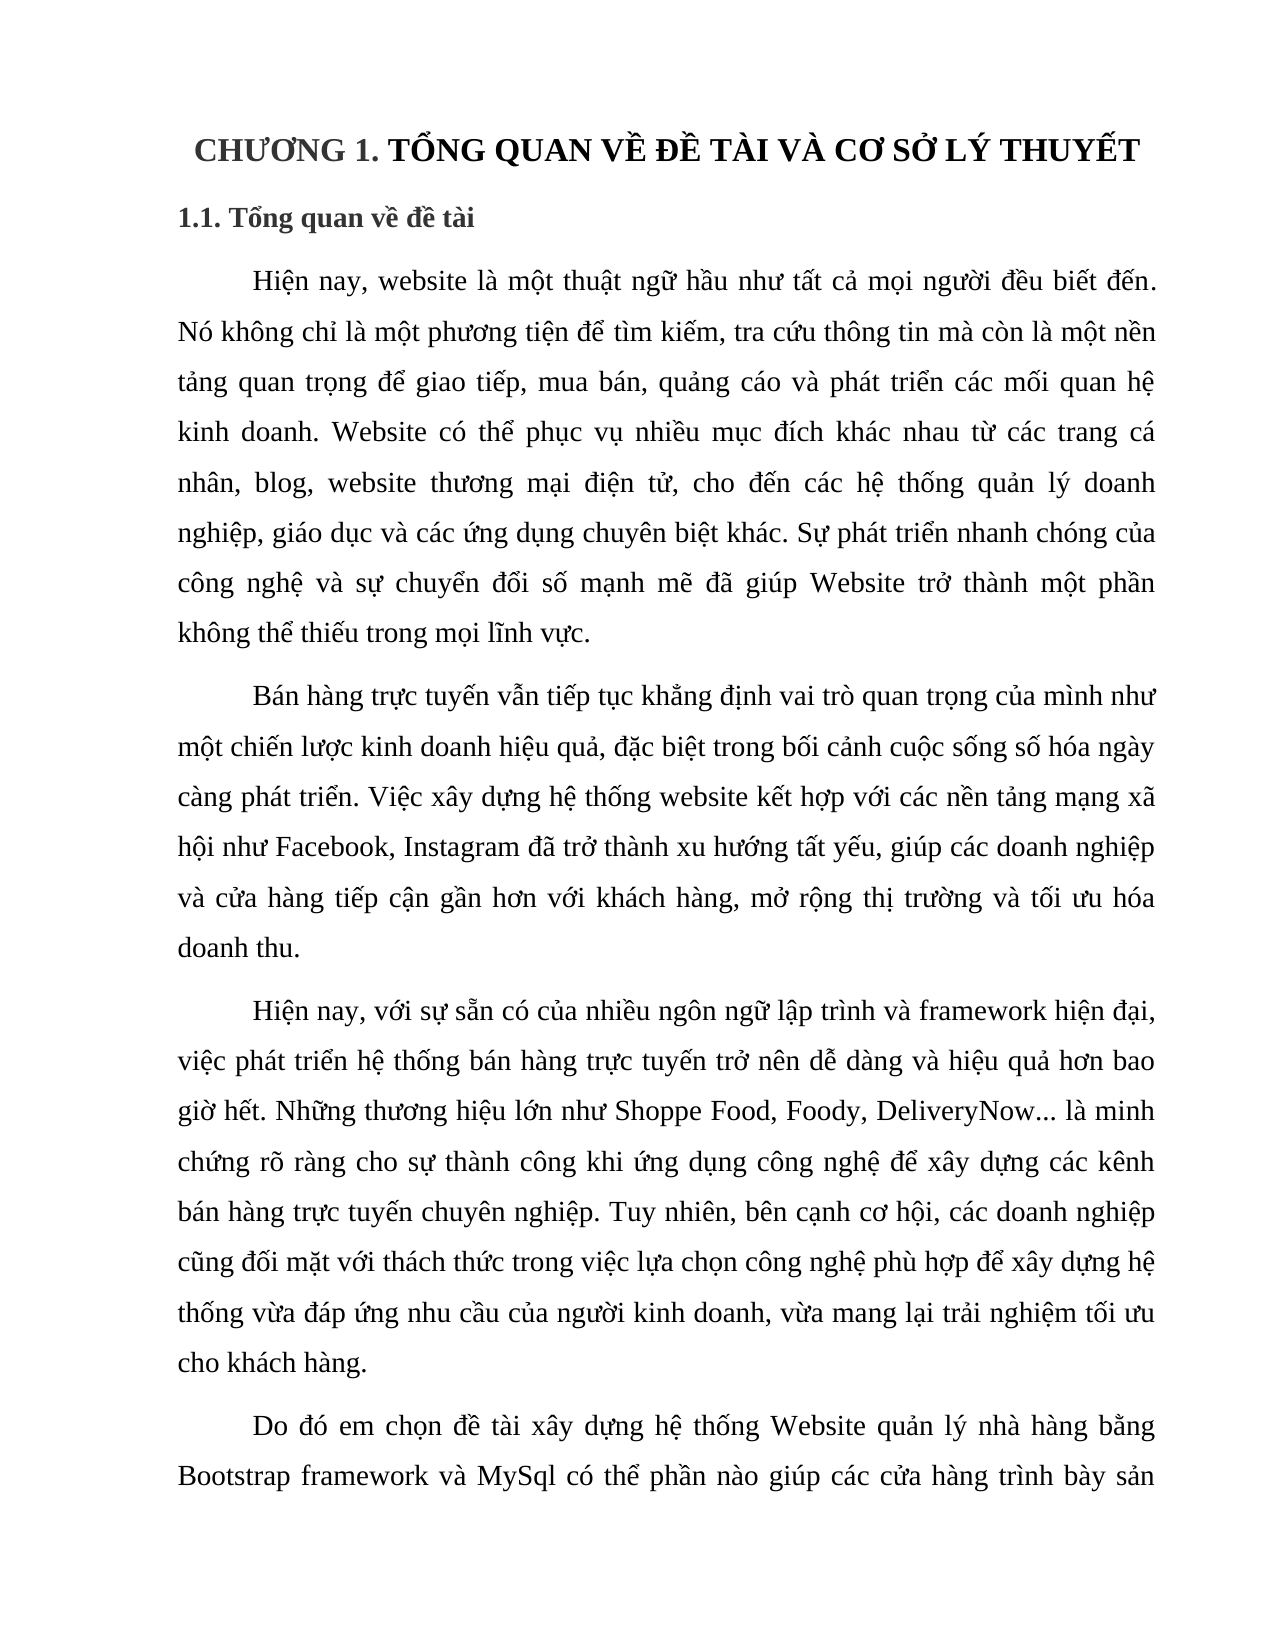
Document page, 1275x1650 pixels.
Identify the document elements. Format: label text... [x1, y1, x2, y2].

text Hiện nay, với sự sẵn có của nhiều ngôn ngữ lập trình và framework hiện đại, việc phát triển hệ thống bán hàng trực tuyến trở nên dễ dàng và hiệu quả hơn bao giờ hết. Những thương hiệu lớn như Shoppe Food, Foody, DeliveryNow... là minh chứng rõ ràng cho sự thành công khi ứng dụng công nghệ để xây dựng các kênh bán hàng trực tuyến chuyên nghiệp. Tuy nhiên, bên cạnh cơ hội, các doanh nghiệp cũng đối mặt với thách thức trong việc lựa chọn công nghệ phù hợp để xây dựng hệ thống vừa đáp ứng nhu cầu của người kinh doanh, vừa mang lại trải nghiệm tối ưu cho khách hàng. [177, 993, 1157, 1378]
text Bán hàng trực tuyến vẫn tiếp tục khẳng định vai trò quan trọng của mình như một chiến lược kinh doanh hiệu quả, đặc biệt trong bối cảnh cuộc sống số hóa ngày càng phát triển. Việc xây dựng hệ thống website kết hợp với các nền tảng mạng xã hội như Facebook, Instagram đã trở thành xu hướng tất yếu, giúp các doanh nghiệp và cửa hàng tiếp cận gần hơn với khách hàng, mở rộng thị trường và tối ưu hóa doanh thu. [177, 678, 1157, 963]
text Hiện nay, website là một thuật ngữ hầu như tất cả mọi người đều biết đến. Nó không chỉ là một phương tiện để tìm kiếm, tra cứu thông tin mà còn là một nền tảng quan trọng để giao tiếp, mua bán, quảng cáo và phát triển các mối quan hệ kinh doanh. Website có thể phục vụ nhiều mục đích khác nhau từ các trang cá nhân, blog, website thương mại điện tử, cho đến các hệ thống quản lý doanh nghiệp, giáo dục và các ứng dụng chuyên biệt khác. Sự phát triển nhanh chóng của công nghệ và sự chuyển đổi số mạnh mẽ đã giúp Website trở thành một phần không thể thiếu trong mọi lĩnh vực. [177, 263, 1157, 649]
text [177, 1408, 1157, 1492]
subtitle 1.1. Tổng quan về đề tài [177, 201, 1157, 234]
subtitle CHƯƠNG 1. TỔNG QUAN VỀ ĐỀ TÀI VÀ CƠ SỞ LÝ THUYẾT [177, 131, 1157, 169]
